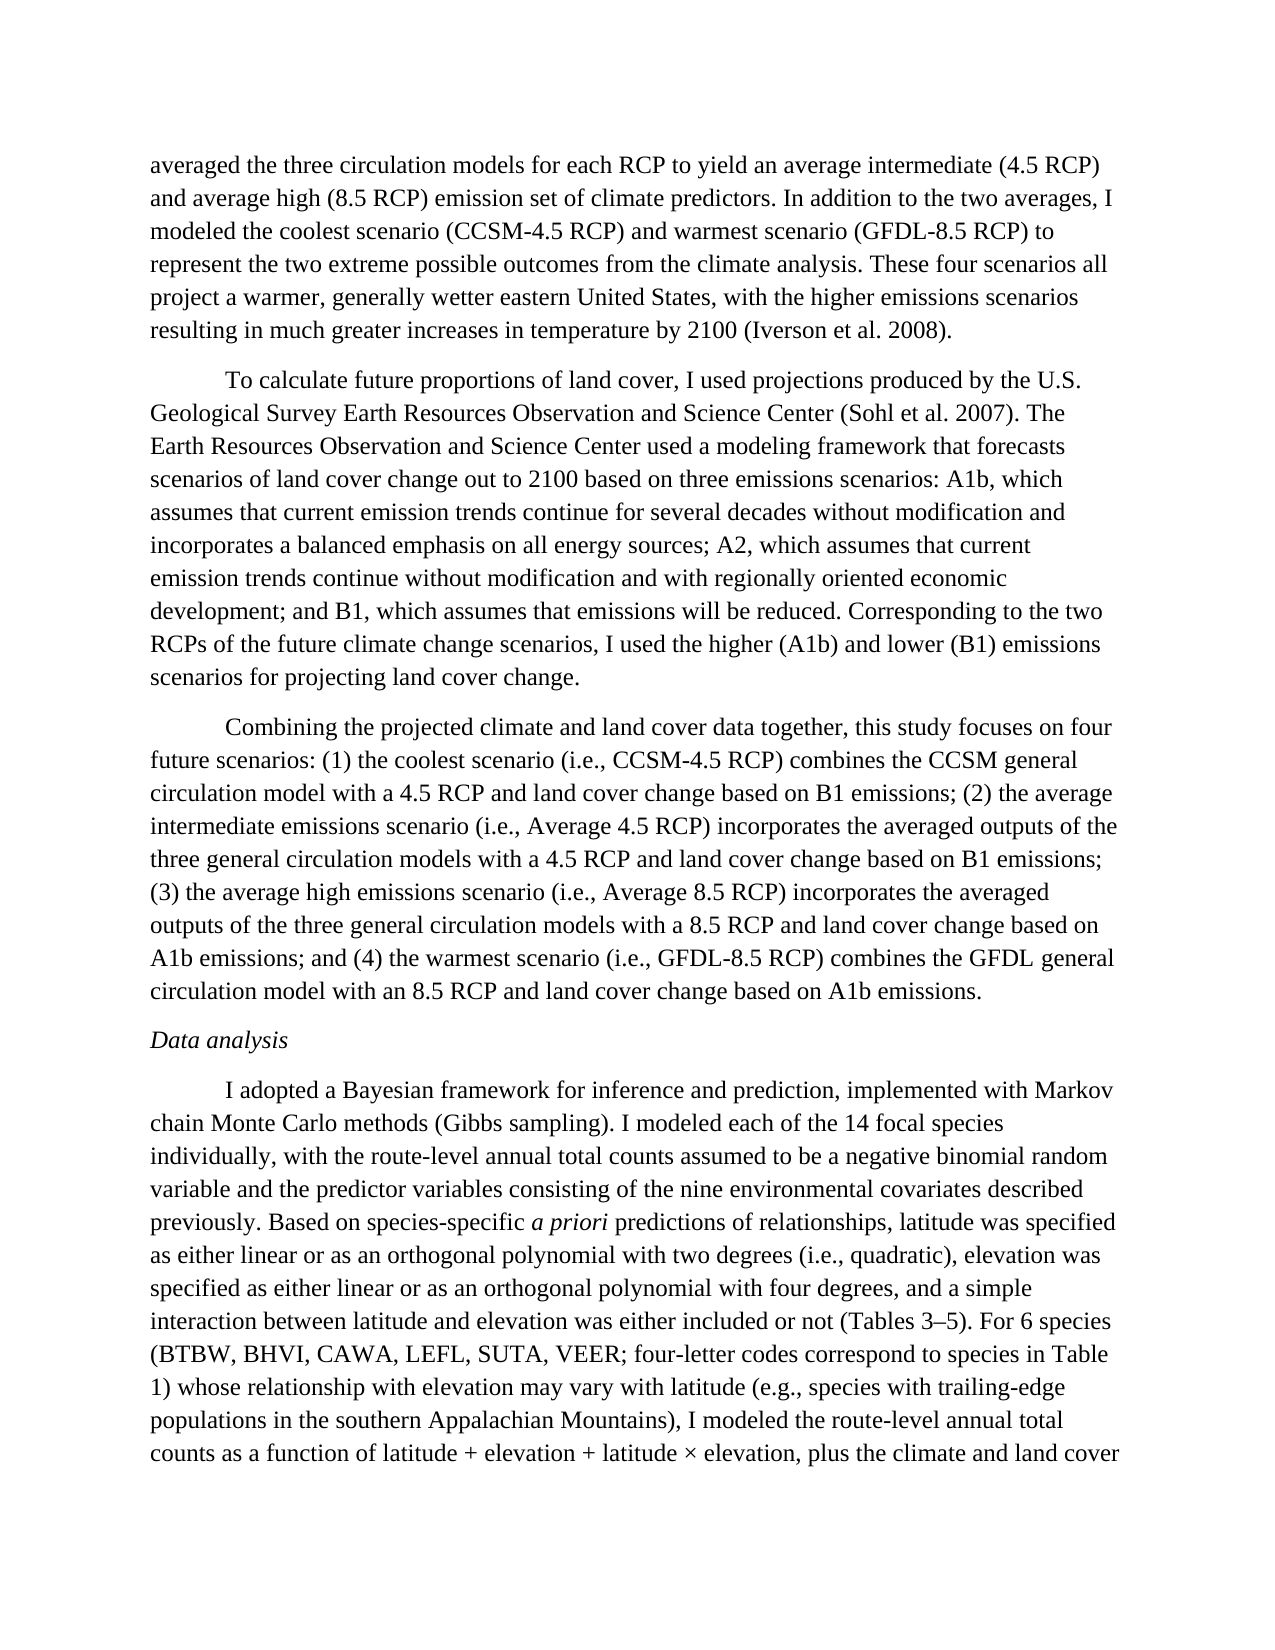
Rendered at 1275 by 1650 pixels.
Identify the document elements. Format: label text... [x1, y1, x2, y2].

text Data analysis [150, 1026, 1125, 1054]
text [150, 150, 1125, 344]
text Combining the projected climate and land cover data together, this study focuses on four future scenarios: (1) the coolest scenario (i.e., CCSM-4.5 RCP) combines the CCSM general circulation model with a 4.5 RCP and land cover change based on B1 emissions; (2) the average intermediate emissions scenario (i.e., Average 4.5 RCP) incorporates the averaged outputs of the three general circulation models with a 4.5 RCP and land cover change based on B1 emissions; (3) the average high emissions scenario (i.e., Average 8.5 RCP) incorporates the averaged outputs of the three general circulation models with a 8.5 RCP and land cover change based on A1b emissions; and (4) the warmest scenario (i.e., GFDL-8.5 RCP) combines the GFDL general circulation model with an 8.5 RCP and land cover change based on A1b emissions. [150, 712, 1125, 1004]
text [150, 1075, 1125, 1467]
text To calculate future proportions of land cover, I used projections produced by the U.S. Geological Survey Earth Resources Observation and Science Center (Sohl et al. 2007). The Earth Resources Observation and Science Center used a modeling framework that forecasts scenarios of land cover change out to 2100 based on three emissions scenarios: A1b, which assumes that current emission trends continue for several decades without modification and incorporates a balanced emphasis on all energy sources; A2, which assumes that current emission trends continue without modification and with regionally oriented economic development; and B1, which assumes that emissions will be reduced. Corresponding to the two RCPs of the future climate change scenarios, I used the higher (A1b) and lower (B1) emissions scenarios for projecting land cover change. [150, 365, 1125, 691]
